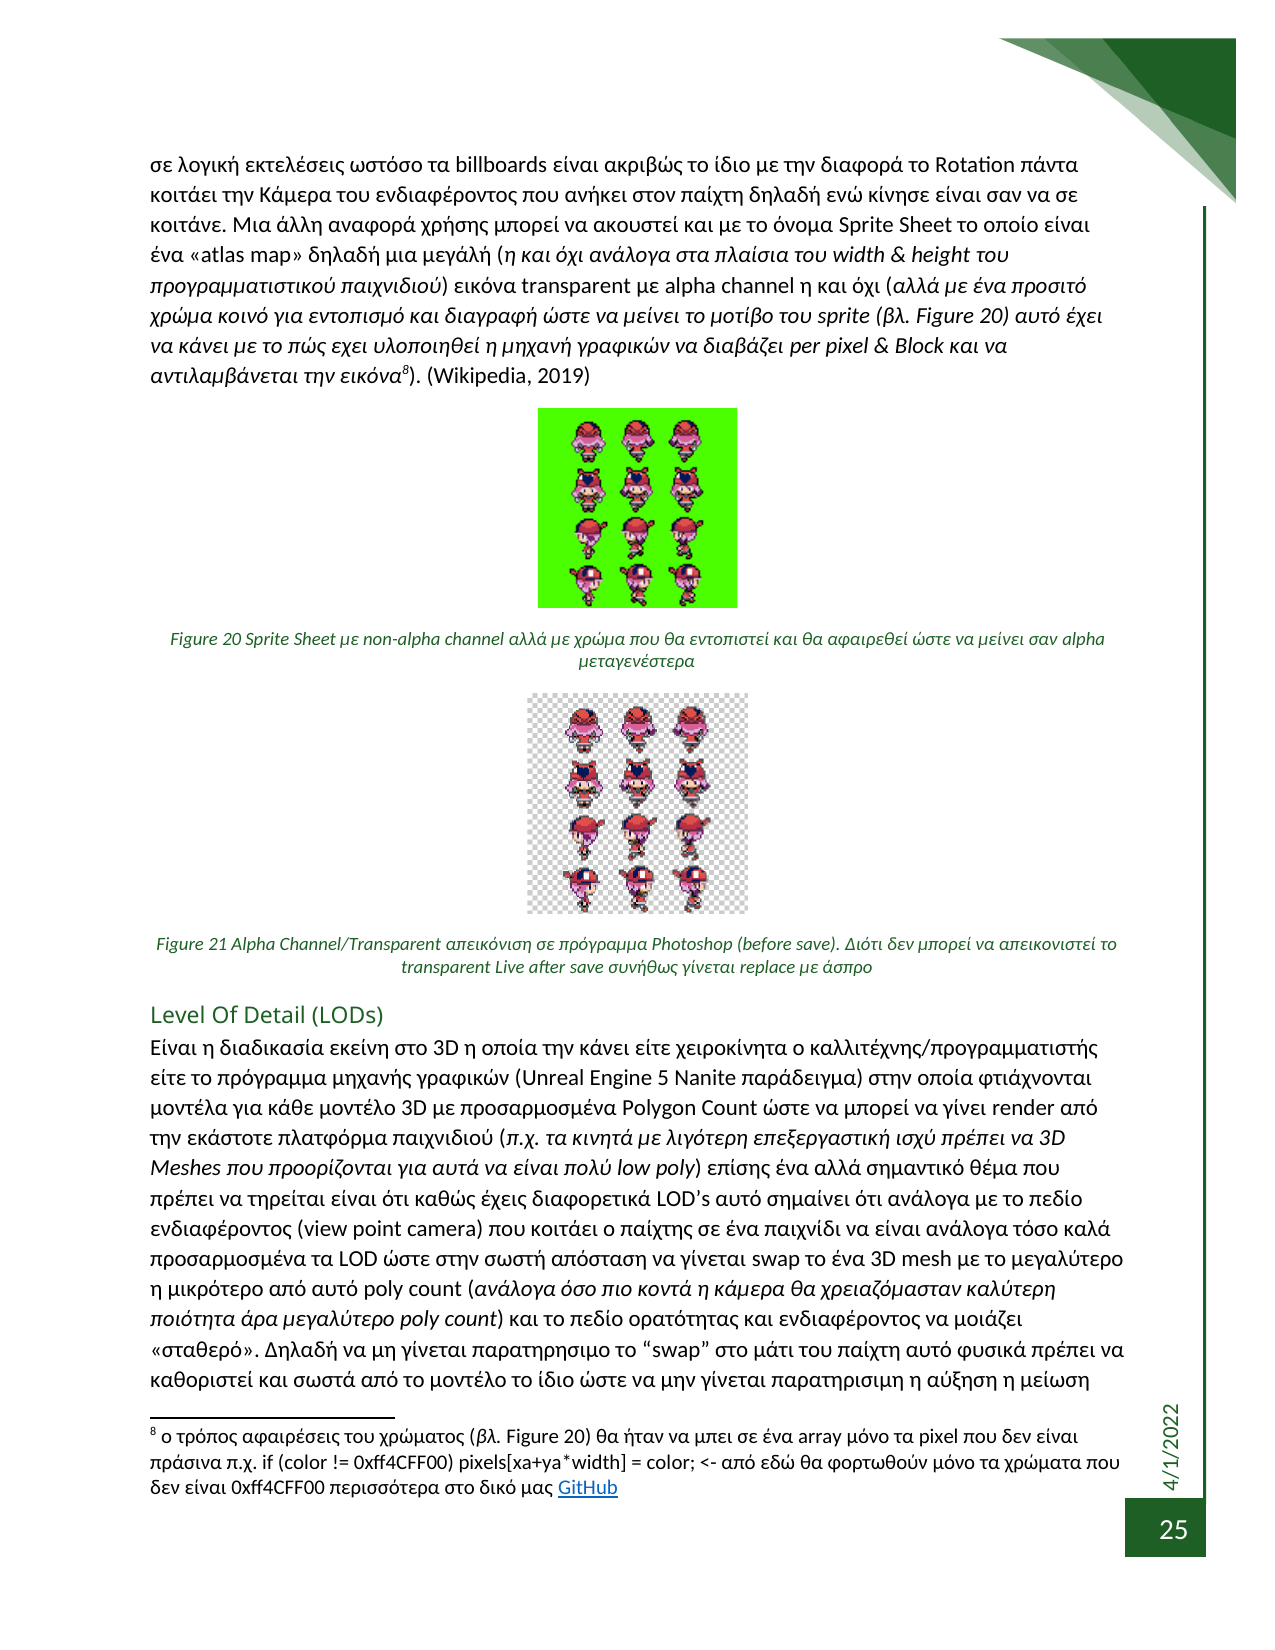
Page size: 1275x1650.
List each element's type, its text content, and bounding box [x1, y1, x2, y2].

picture [997, 38, 1236, 204]
subtitle Level Of Detail (LODs) [150, 999, 1125, 1030]
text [150, 150, 1125, 389]
picture [537, 408, 738, 608]
text Figure 21 Sprite Sheet με non-alpha channel αλλά με χρώμα που θα εντοπιστεί και θα αφαιρεθεί ώστε να μείνει σαν alpha μεταγενέστερα [150, 627, 1125, 672]
picture [527, 693, 748, 914]
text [150, 1033, 1125, 1393]
text Figure 22 Alpha Channel/Transparent απεικόνιση σε πρόγραμμα Photoshop (before save). Διότι δεν μπορεί να απεικονιστεί το transparent Live after save συνήθως γίνεται replace με άσπρο [150, 932, 1125, 978]
